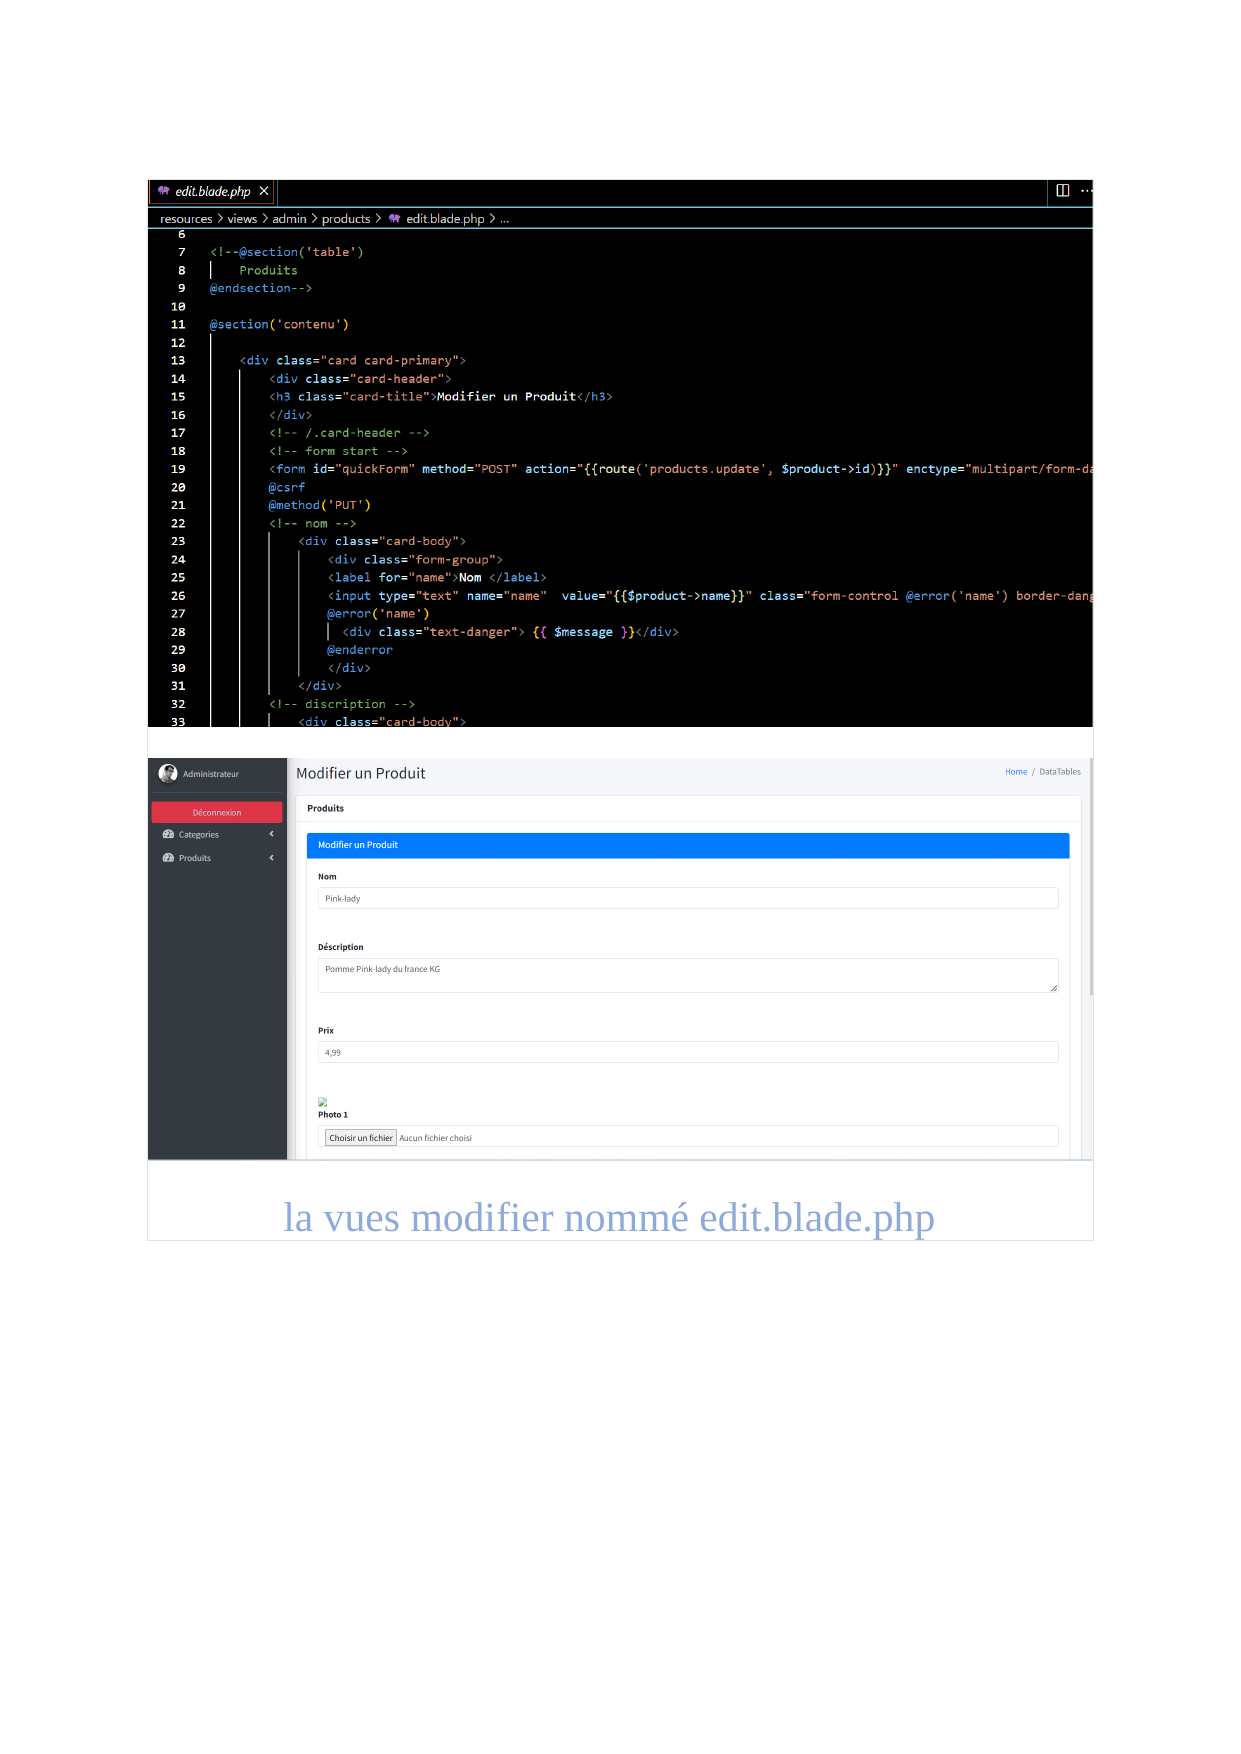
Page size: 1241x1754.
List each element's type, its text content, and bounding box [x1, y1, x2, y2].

picture [148, 758, 1093, 1161]
picture [148, 180, 1093, 727]
text la vues modifier nommé edit.blade.php [148, 1192, 1093, 1240]
